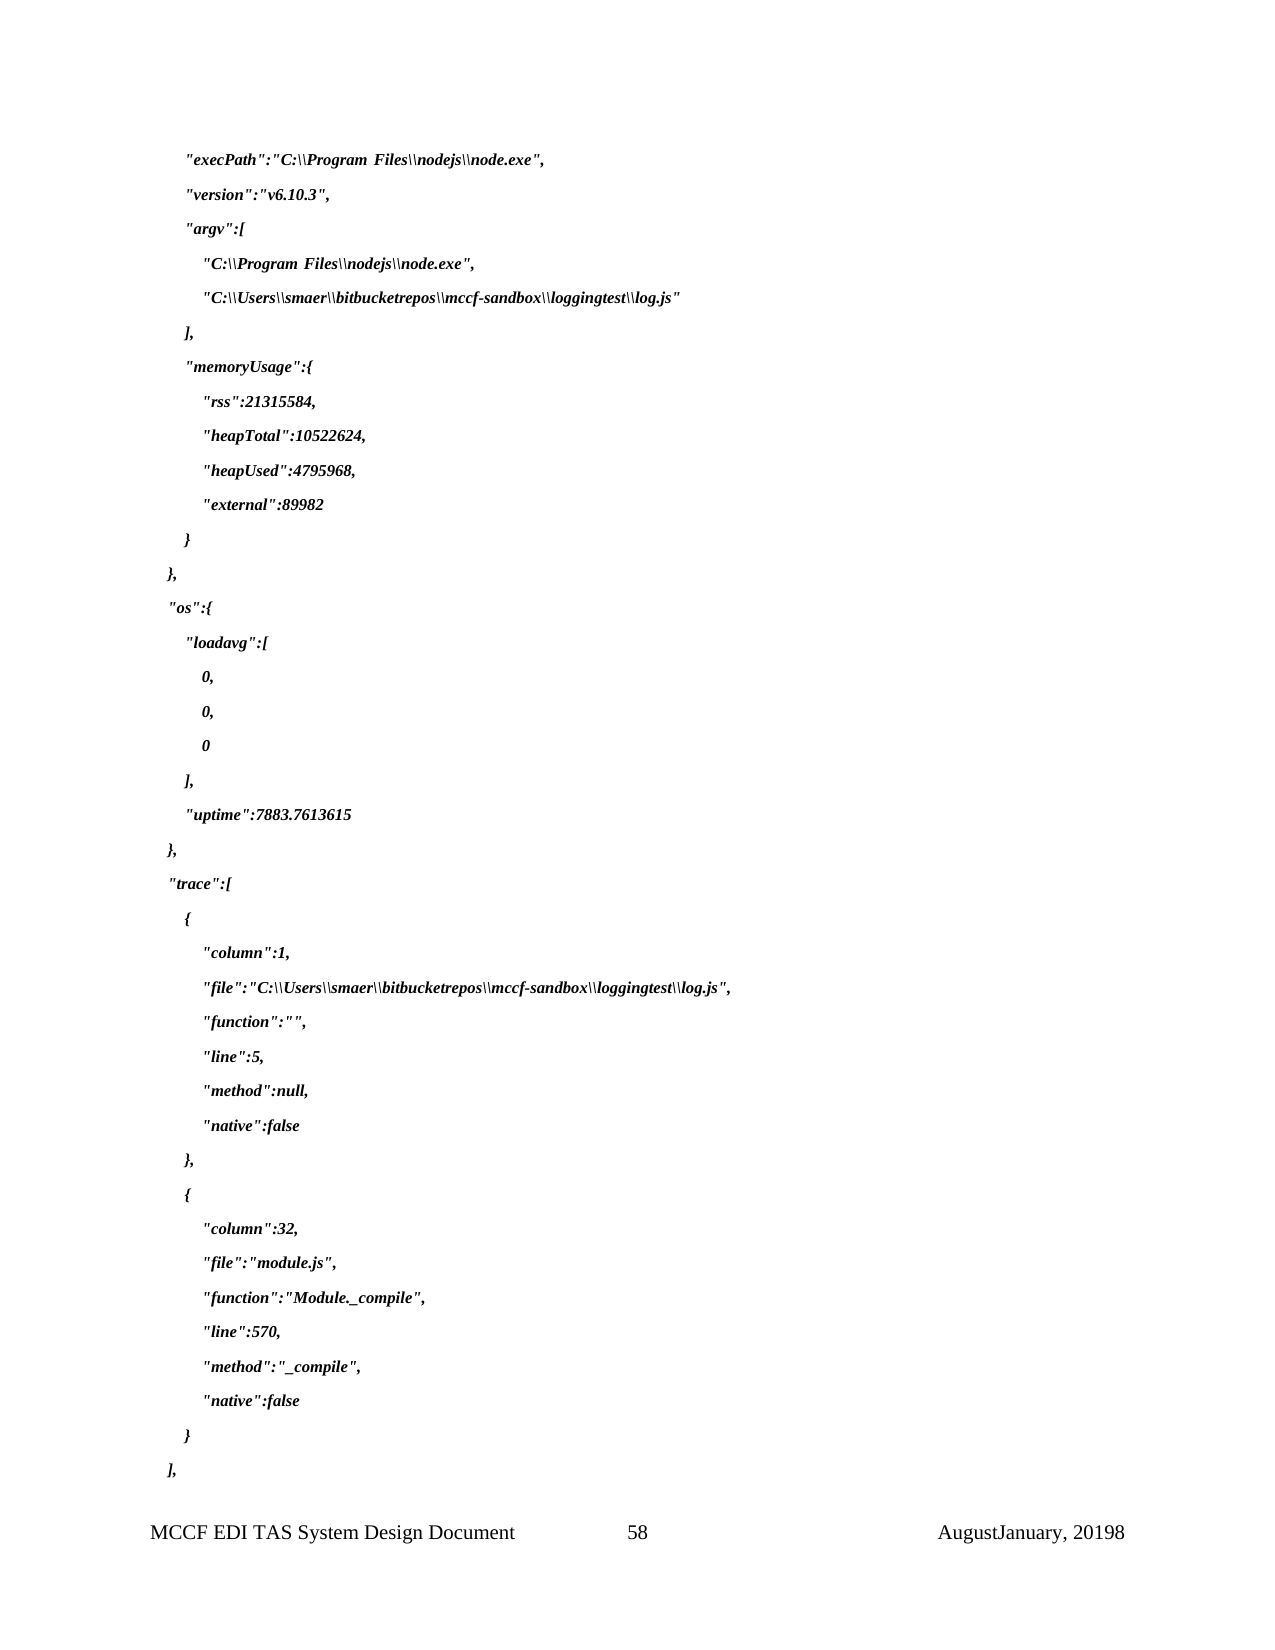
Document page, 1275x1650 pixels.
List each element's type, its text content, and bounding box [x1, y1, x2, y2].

text "external":89982 [150, 495, 1125, 514]
text "heapUsed":4795968, [150, 460, 1125, 479]
text "version":"v6.10.3", [150, 184, 1125, 204]
text } [150, 529, 1125, 548]
text }, [150, 564, 1125, 583]
text "argv":[ [150, 219, 1125, 238]
text } [150, 1426, 1125, 1445]
text }, [150, 839, 1125, 859]
text "column":32, [150, 1219, 1125, 1238]
text "loadavg":[ [150, 633, 1125, 652]
text "trace":[ [150, 874, 1125, 893]
text "file":"C:\\Users\\smaer\\bitbucketrepos\\mccf-sandbox\\loggingtest\\log.js", [150, 977, 1125, 997]
text { [150, 908, 1125, 928]
text "C:\\Users\\smaer\\bitbucketrepos\\mccf-sandbox\\loggingtest\\log.js" [150, 288, 1125, 307]
text "C:\\Program Files\\nodejs\\node.exe", [150, 253, 1125, 273]
text }, [150, 1150, 1125, 1169]
text 0 [150, 736, 1125, 755]
text "execPath":"C:\\Program Files\\nodejs\\node.exe", [150, 150, 1125, 169]
text "native":false [150, 1391, 1125, 1410]
text "rss":21315584, [150, 391, 1125, 411]
text "memoryUsage":{ [150, 357, 1125, 376]
text ], [150, 322, 1125, 342]
text "function":"Module._compile", [150, 1288, 1125, 1307]
text "line":570, [150, 1322, 1125, 1341]
text ], [150, 1460, 1125, 1479]
text 0, [150, 667, 1125, 686]
text { [150, 1184, 1125, 1203]
text "file":"module.js", [150, 1253, 1125, 1272]
text 0, [150, 702, 1125, 721]
text "native":false [150, 1115, 1125, 1134]
text "os":{ [150, 598, 1125, 617]
text "method":"_compile", [150, 1357, 1125, 1376]
text "method":null, [150, 1081, 1125, 1100]
text "heapTotal":10522624, [150, 426, 1125, 445]
text "column":1, [150, 943, 1125, 962]
text "line":5, [150, 1046, 1125, 1066]
text "uptime":7883.7613615 [150, 805, 1125, 824]
text "function":"", [150, 1012, 1125, 1031]
text ], [150, 771, 1125, 790]
